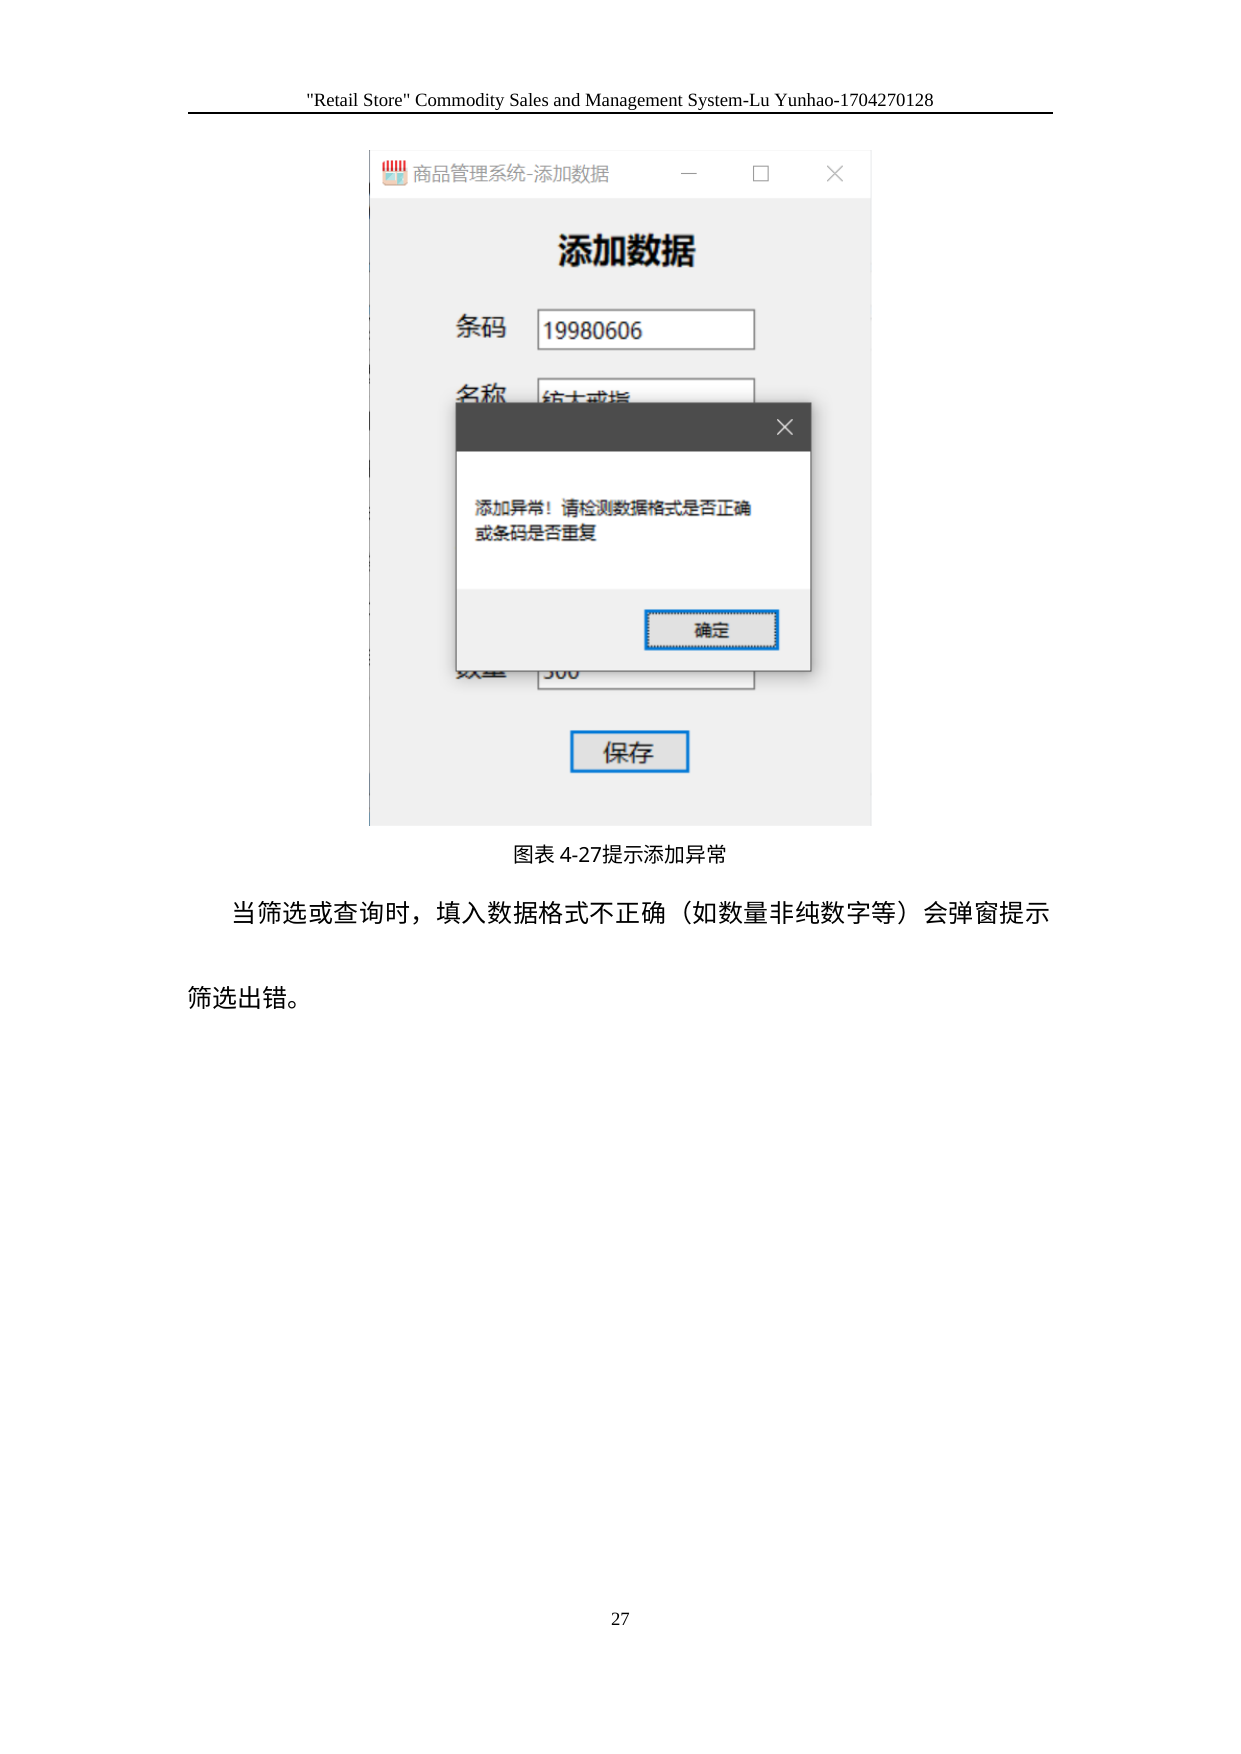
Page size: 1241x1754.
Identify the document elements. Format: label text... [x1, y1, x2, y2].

picture [369, 150, 872, 826]
text 当筛选或查询时，填入数据格式不正确（如数量非纯数字等）会弹窗提示筛选出错。 [187, 878, 1053, 1031]
